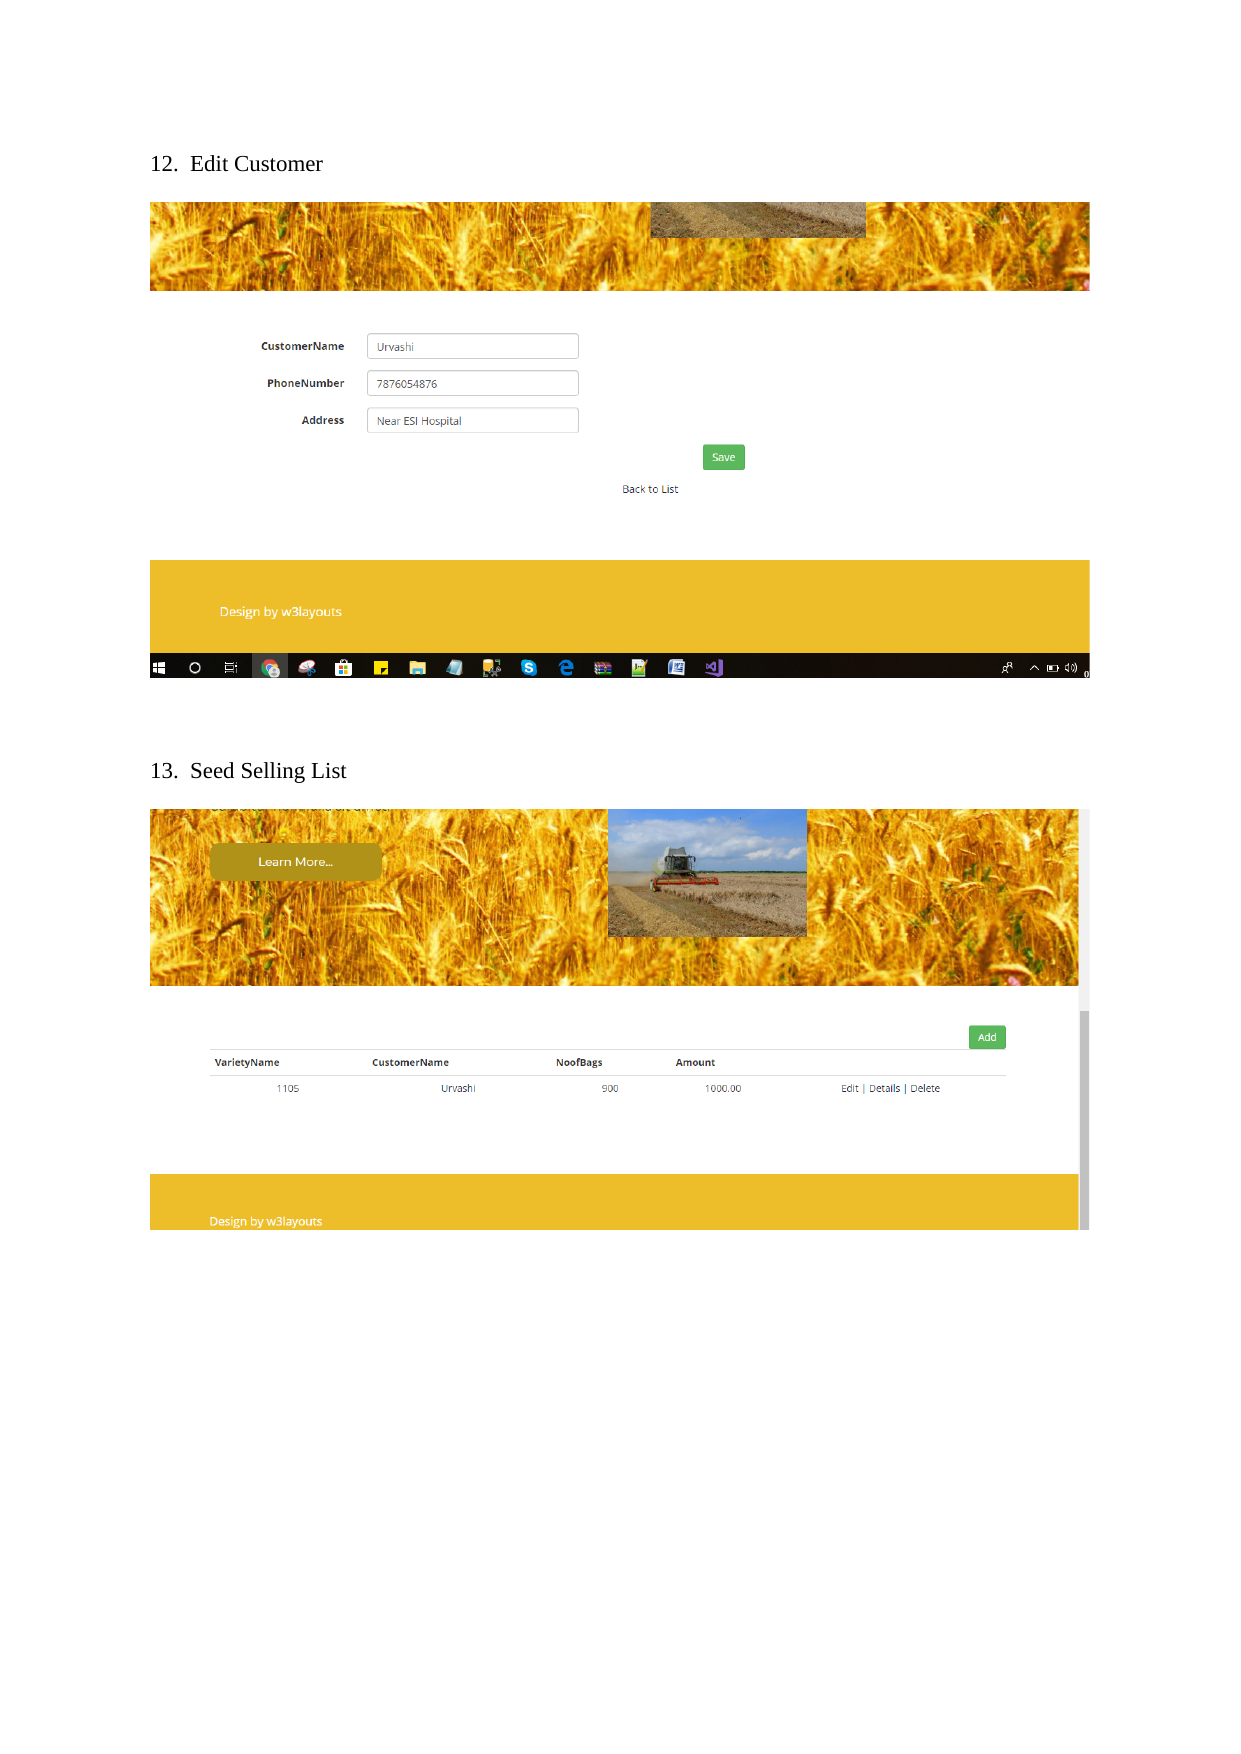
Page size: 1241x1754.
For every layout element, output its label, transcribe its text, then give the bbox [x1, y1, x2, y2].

text 13. Seed Selling List [150, 757, 1090, 783]
picture [150, 202, 1090, 678]
text 12. Edit Customer [150, 150, 1090, 176]
picture [150, 809, 1090, 1230]
